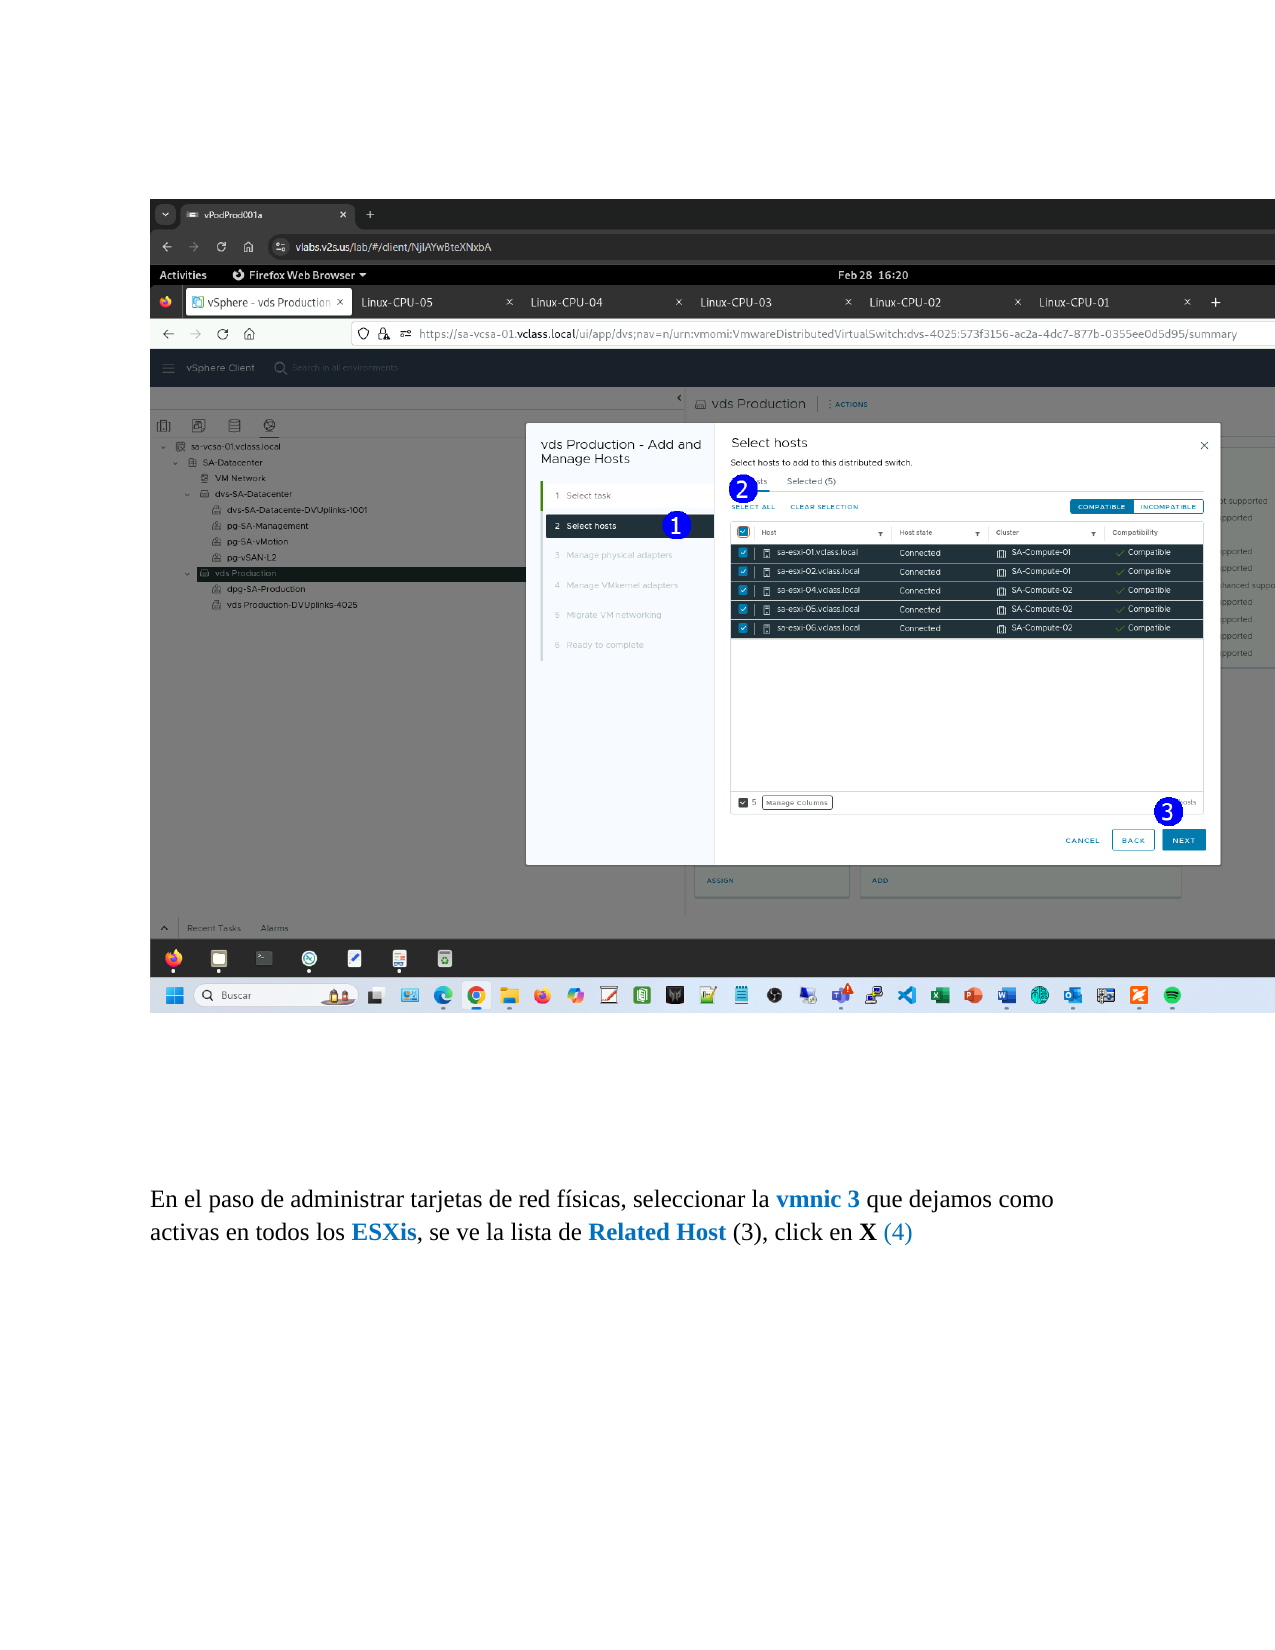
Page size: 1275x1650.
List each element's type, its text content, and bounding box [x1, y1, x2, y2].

picture [150, 199, 1275, 1013]
text En el paso de administrar tarjetas de red físicas, seleccionar la vmnic 3 que dejamos como activas en todos los ESXis, se ve la lista de Related Host (3), click en X (4) [150, 1184, 1125, 1285]
